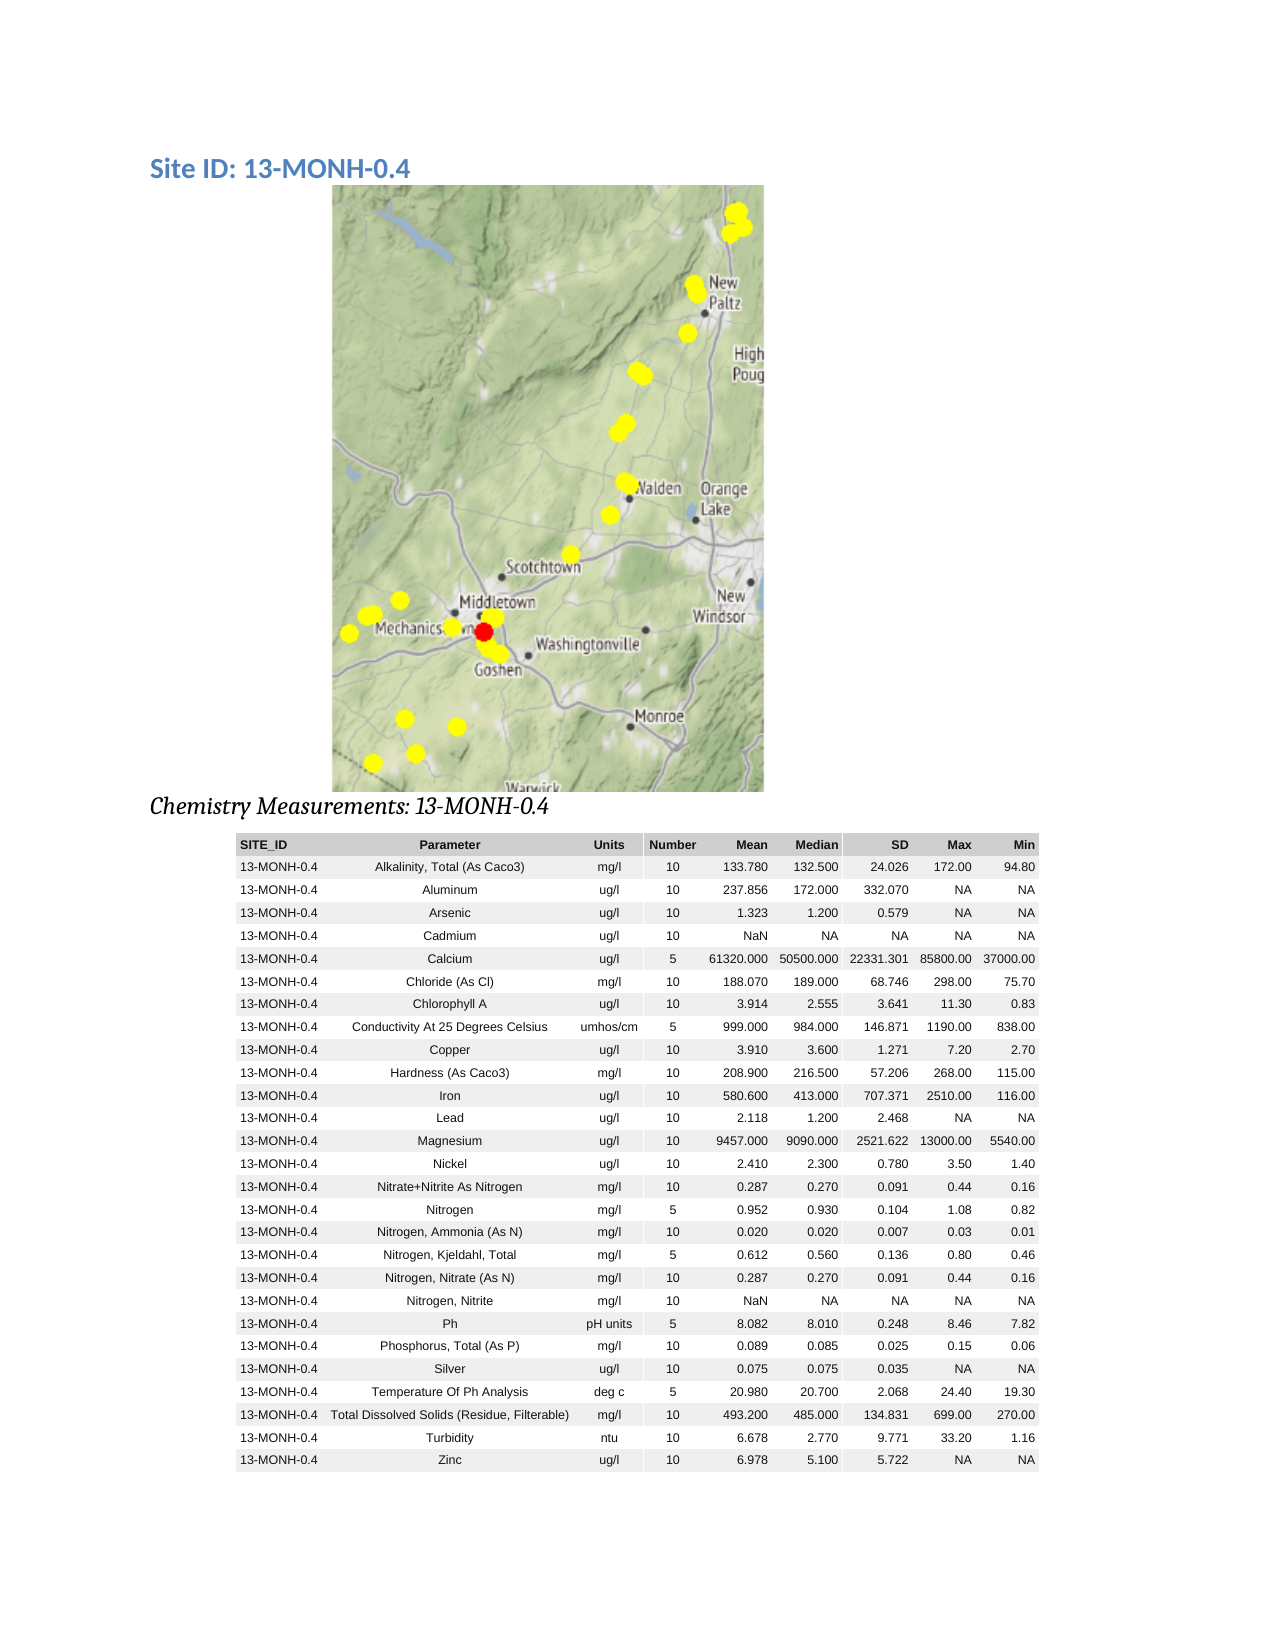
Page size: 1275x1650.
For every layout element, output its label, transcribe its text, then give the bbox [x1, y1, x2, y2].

picture [168, 185, 927, 792]
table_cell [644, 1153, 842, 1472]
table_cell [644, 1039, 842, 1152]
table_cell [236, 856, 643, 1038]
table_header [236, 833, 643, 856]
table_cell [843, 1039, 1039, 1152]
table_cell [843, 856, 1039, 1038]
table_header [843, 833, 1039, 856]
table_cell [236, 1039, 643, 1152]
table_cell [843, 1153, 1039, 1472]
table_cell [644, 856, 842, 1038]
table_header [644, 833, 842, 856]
text Chemistry Measurements: 13-MONH-0.4 [150, 792, 1125, 821]
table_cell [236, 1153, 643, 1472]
